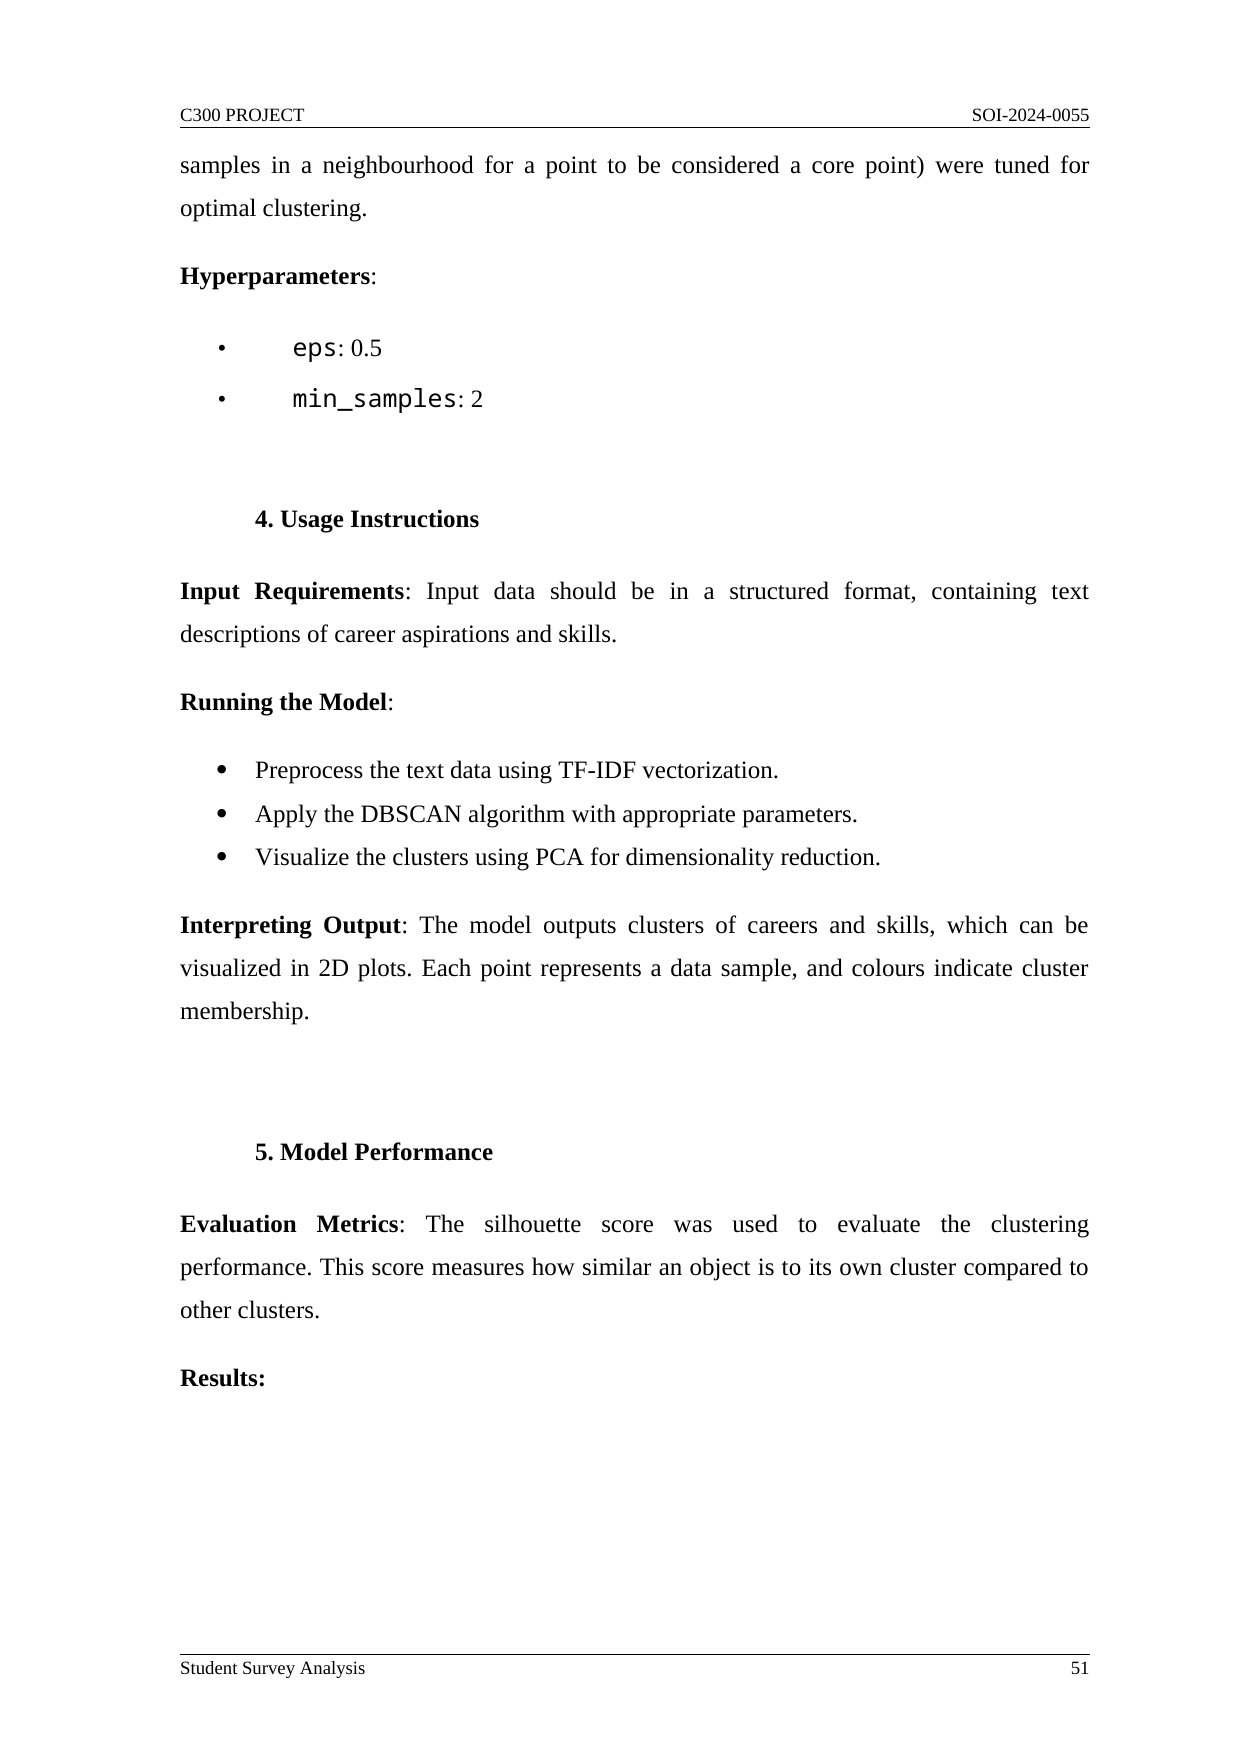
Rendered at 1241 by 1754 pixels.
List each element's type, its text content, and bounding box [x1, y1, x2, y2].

text Hyperparameters: [180, 261, 1090, 290]
text Results: [180, 1363, 1090, 1392]
text Running the Model: [180, 687, 1090, 716]
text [180, 150, 1090, 222]
list min_samples: 2 [217, 380, 1090, 414]
list Preprocess the text data using TF-IDF vectorization. [217, 756, 1090, 784]
text Interpreting Output: The model outputs clusters of careers and skills, which can be visualized in 2D plots. Each point represents a data sample, and colours indicate cluster membership. [180, 910, 1090, 1025]
list eps: 0.5 [217, 329, 1090, 363]
text Input Requirements: Input data should be in a structured format, containing text descriptions of career aspirations and skills. [180, 576, 1090, 648]
subtitle 5. Model Performance [255, 1137, 1090, 1166]
subtitle 4. Usage Instructions [255, 504, 1090, 533]
text Evaluation Metrics: The silhouette score was used to evaluate the clustering performance. This score measures how similar an object is to its own cluster compared to other clusters. [180, 1209, 1090, 1324]
list Visualize the clusters using PCA for dimensionality reduction. [217, 842, 1090, 871]
list Apply the DBSCAN algorithm with appropriate parameters. [217, 799, 1090, 827]
